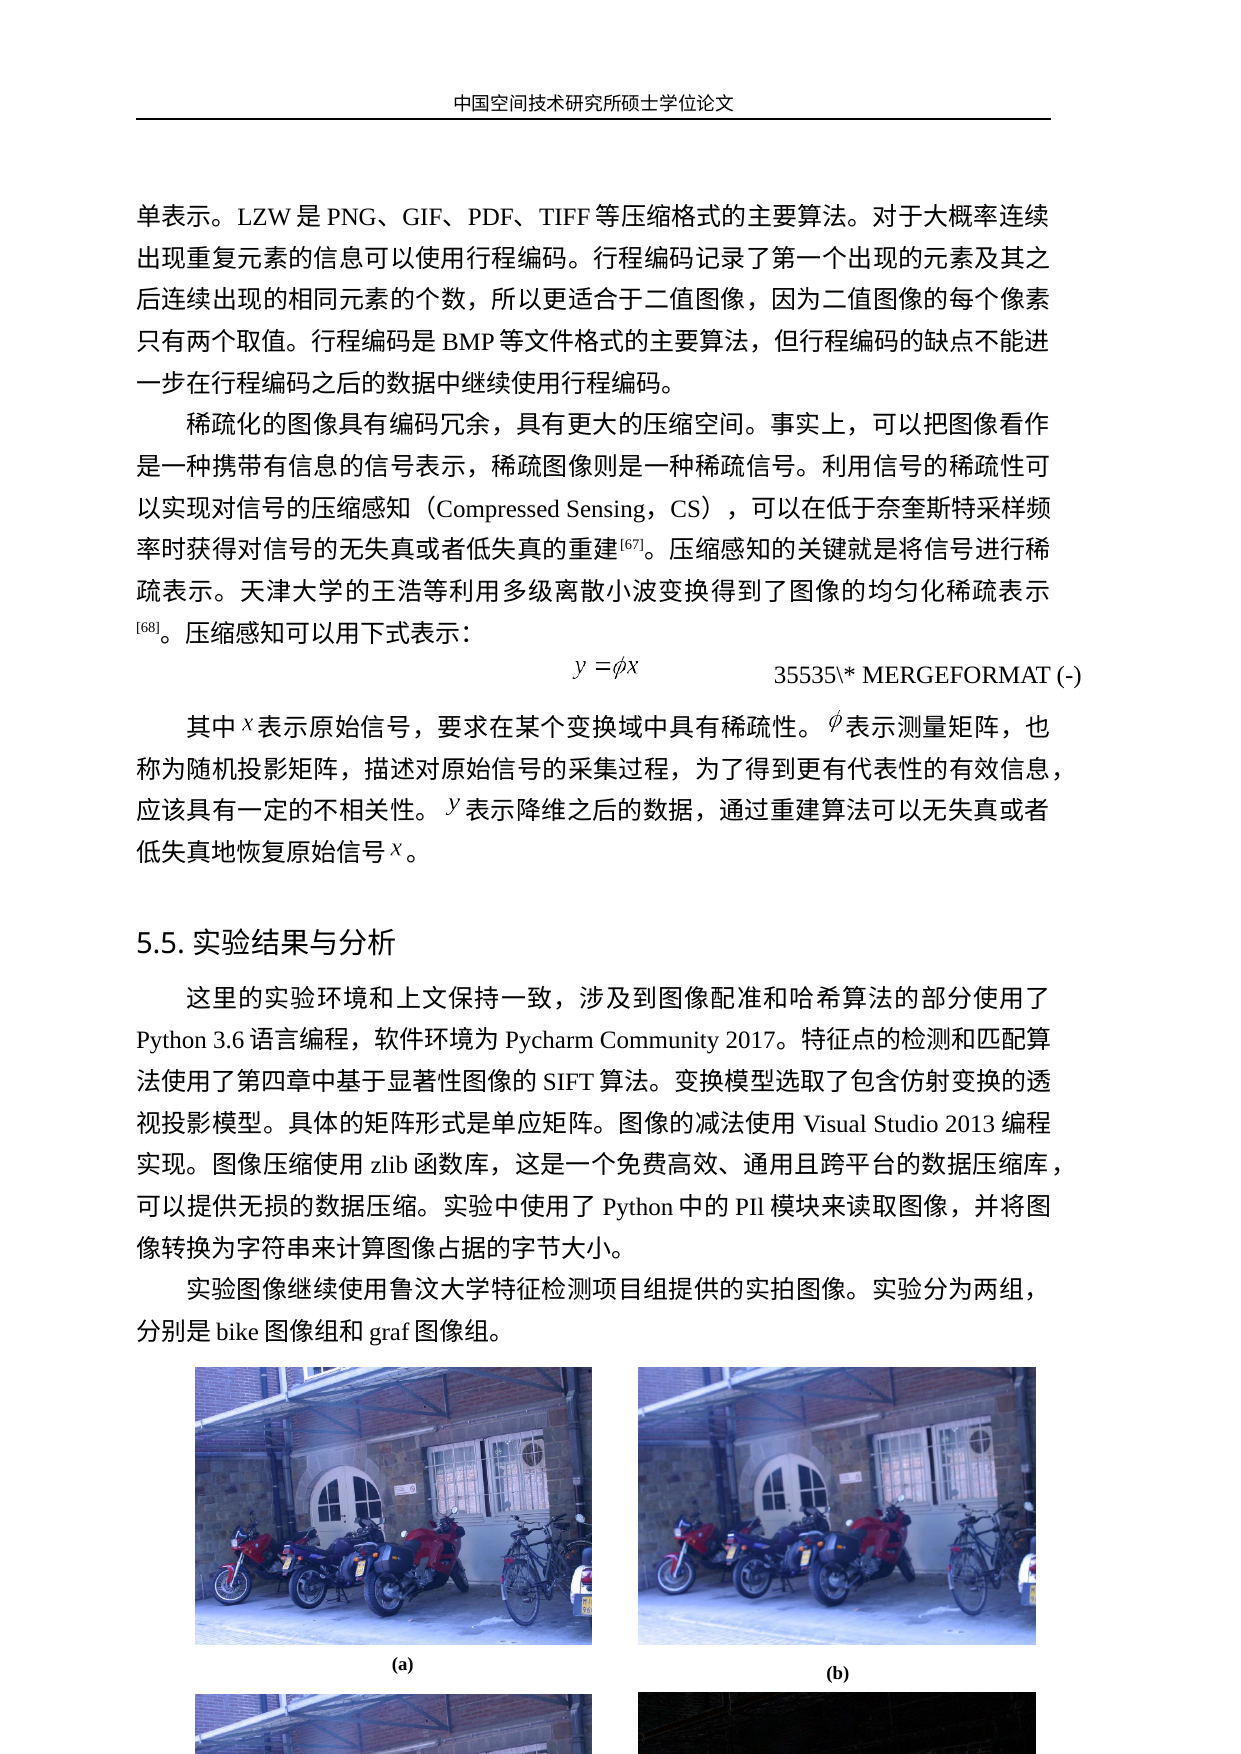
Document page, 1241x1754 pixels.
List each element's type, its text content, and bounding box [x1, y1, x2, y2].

picture [195, 1367, 592, 1645]
text 其中表示原始信号，要求在某个变换域中具有稀疏性。表示测量矩阵，也称为随机投影矩阵，描述对原始信号的采集过程，为了得到更有代表性的有效信息，应该具有一定的不相关性。表示降维之后的数据，通过重建算法可以无失真或者低失真地恢复原始信号。 [136, 703, 1051, 870]
picture [195, 1694, 592, 1754]
picture [638, 1367, 1036, 1645]
text 稀疏化的图像具有编码冗余，具有更大的压缩空间。事实上，可以把图像看作是一种携带有信息的信号表示，稀疏图像则是一种稀疏信号。利用信号的稀疏性可以实现对信号的压缩感知（Compressed Sensing，CS），可以在低于奈奎斯特采样频率时获得对信号的无失真或者低失真的重建[67]。压缩感知的关键就是将信号进行稀疏表示。天津大学的王浩等利用多级离散小波变换得到了图像的均匀化稀疏表示[68]。压缩感知可以用下式表示： [136, 401, 1051, 651]
subtitle 5.5. 实验结果与分析 [136, 920, 1051, 961]
text 实验图像继续使用鲁汶大学特征检测项目组提供的实拍图像。实验分为两组，分别是bike图像组和graf图像组。 [136, 1266, 1051, 1349]
text 这里的实验环境和上文保持一致，涉及到图像配准和哈希算法的部分使用了Python 3.6语言编程，软件环境为Pycharm Community 2017。特征点的检测和匹配算法使用了第四章中基于显著性图像的SIFT算法。变换模型选取了包含仿射变换的透视投影模型。具体的矩阵形式是单应矩阵。图像的减法使用Visual Studio 2013编程实现。图像压缩使用zlib函数库，这是一个免费高效、通用且跨平台的数据压缩库，可以提供无损的数据压缩。实验中使用了Python中的PIl模块来读取图像，并将图像转换为字符串来计算图像占据的字节大小。 [136, 974, 1051, 1266]
picture [638, 1692, 1036, 1754]
